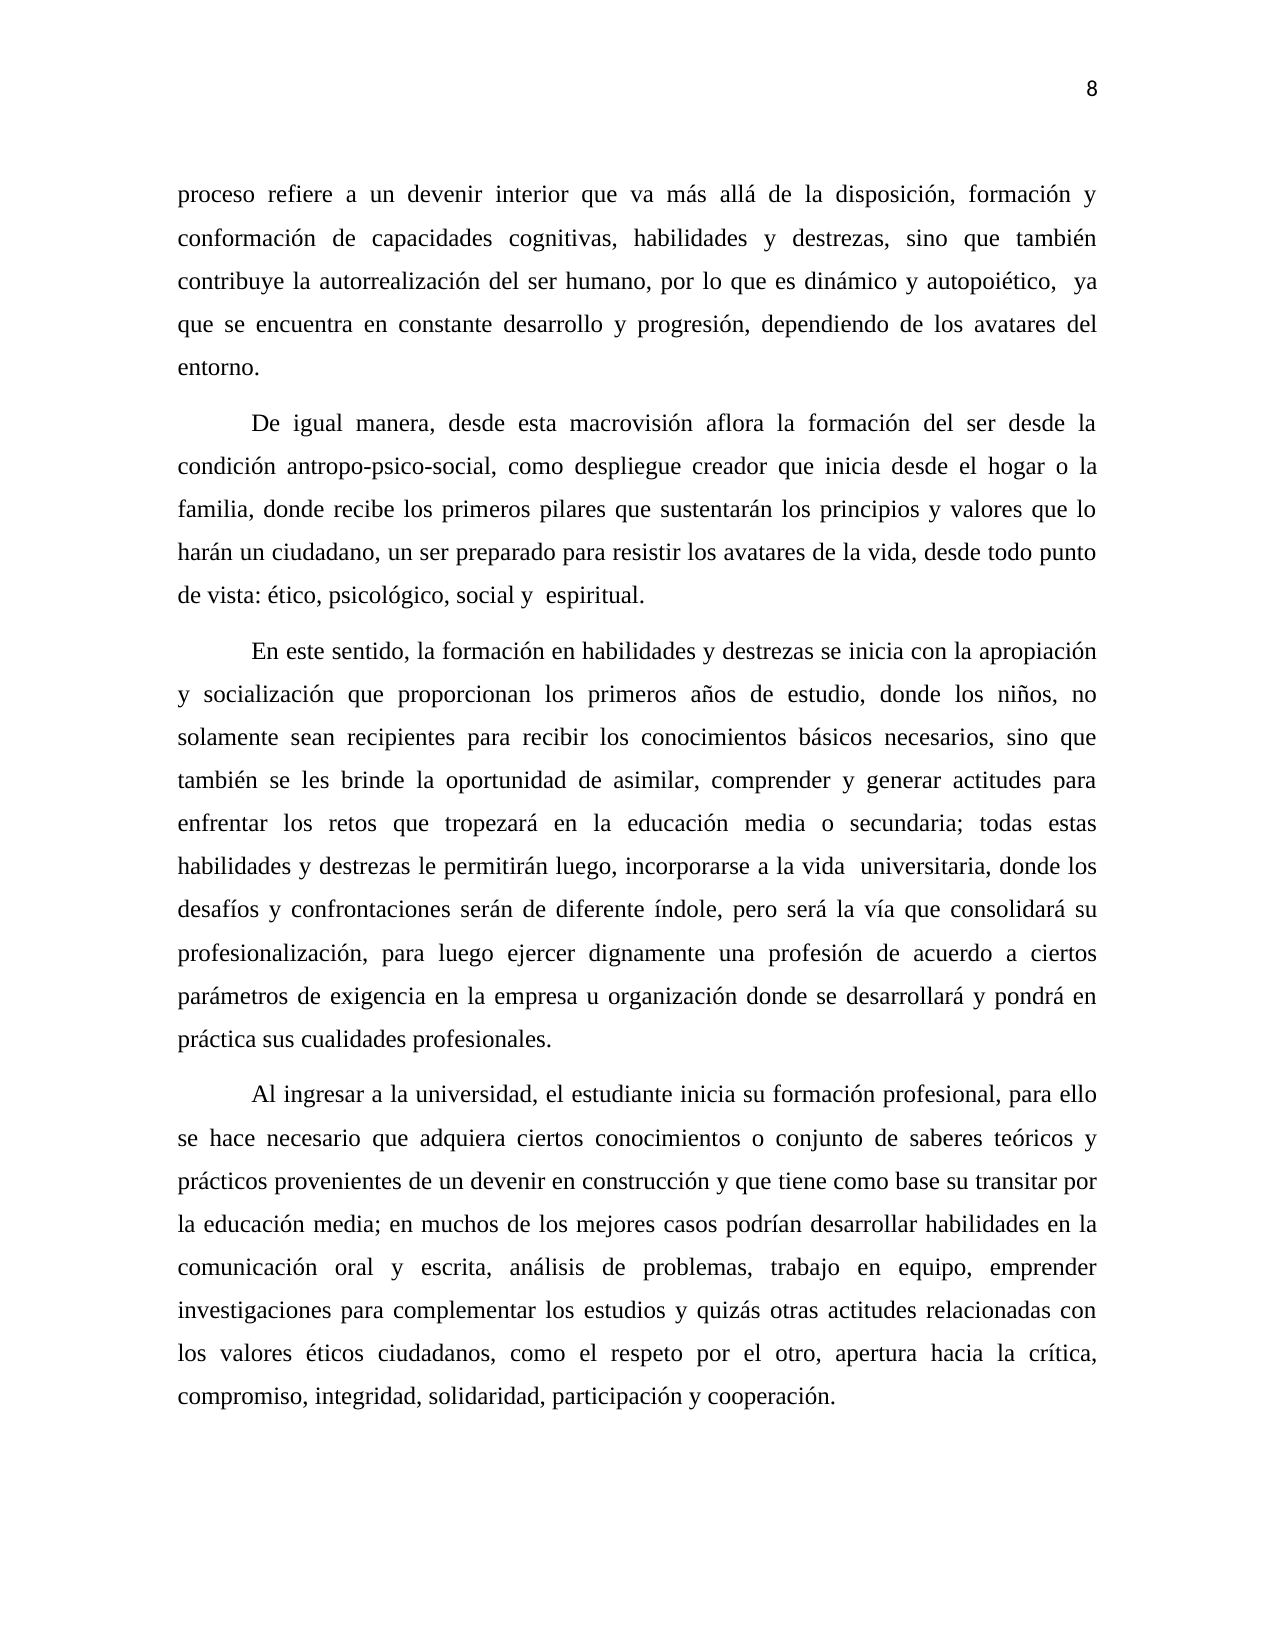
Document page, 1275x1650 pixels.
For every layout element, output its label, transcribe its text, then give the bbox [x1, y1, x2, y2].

text Al ingresar a la universidad, el estudiante inicia su formación profesional, para ello se hace necesario que adquiera ciertos conocimientos o conjunto de saberes teóricos y prácticos provenientes de un devenir en construcción y que tiene como base su transitar por la educación media; en muchos de los mejores casos podrían desarrollar habilidades en la comunicación oral y escrita, análisis de problemas, trabajo en equipo, emprender investigaciones para complementar los estudios y quizás otras actitudes relacionadas con los valores éticos ciudadanos, como el respeto por el otro, apertura hacia la crítica, compromiso, integridad, solidaridad, participación y cooperación. [177, 1079, 1098, 1410]
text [177, 179, 1098, 381]
text De igual manera, desde esta macrovisión aflora la formación del ser desde la condición antropo-psico-social, como despliegue creador que inicia desde el hogar o la familia, donde recibe los primeros pilares que sustentarán los principios y valores que lo harán un ciudadano, un ser preparado para resistir los avatares de la vida, desde todo punto de vista: ético, psicológico, social y espiritual. [177, 408, 1098, 609]
text En este sentido, la formación en habilidades y destrezas se inicia con la apropiación y socialización que proporcionan los primeros años de estudio, donde los niños, no solamente sean recipientes para recibir los conocimientos básicos necesarios, sino que también se les brinde la oportunidad de asimilar, comprender y generar actitudes para enfrentar los retos que tropezará en la educación media o secundaria; todas estas habilidades y destrezas le permitirán luego, incorporarse a la vida universitaria, donde los desafíos y confrontaciones serán de diferente índole, pero será la vía que consolidará su profesionalización, para luego ejercer dignamente una profesión de acuerdo a ciertos parámetros de exigencia en la empresa u organización donde se desarrollará y pondrá en práctica sus cualidades profesionales. [177, 636, 1098, 1053]
